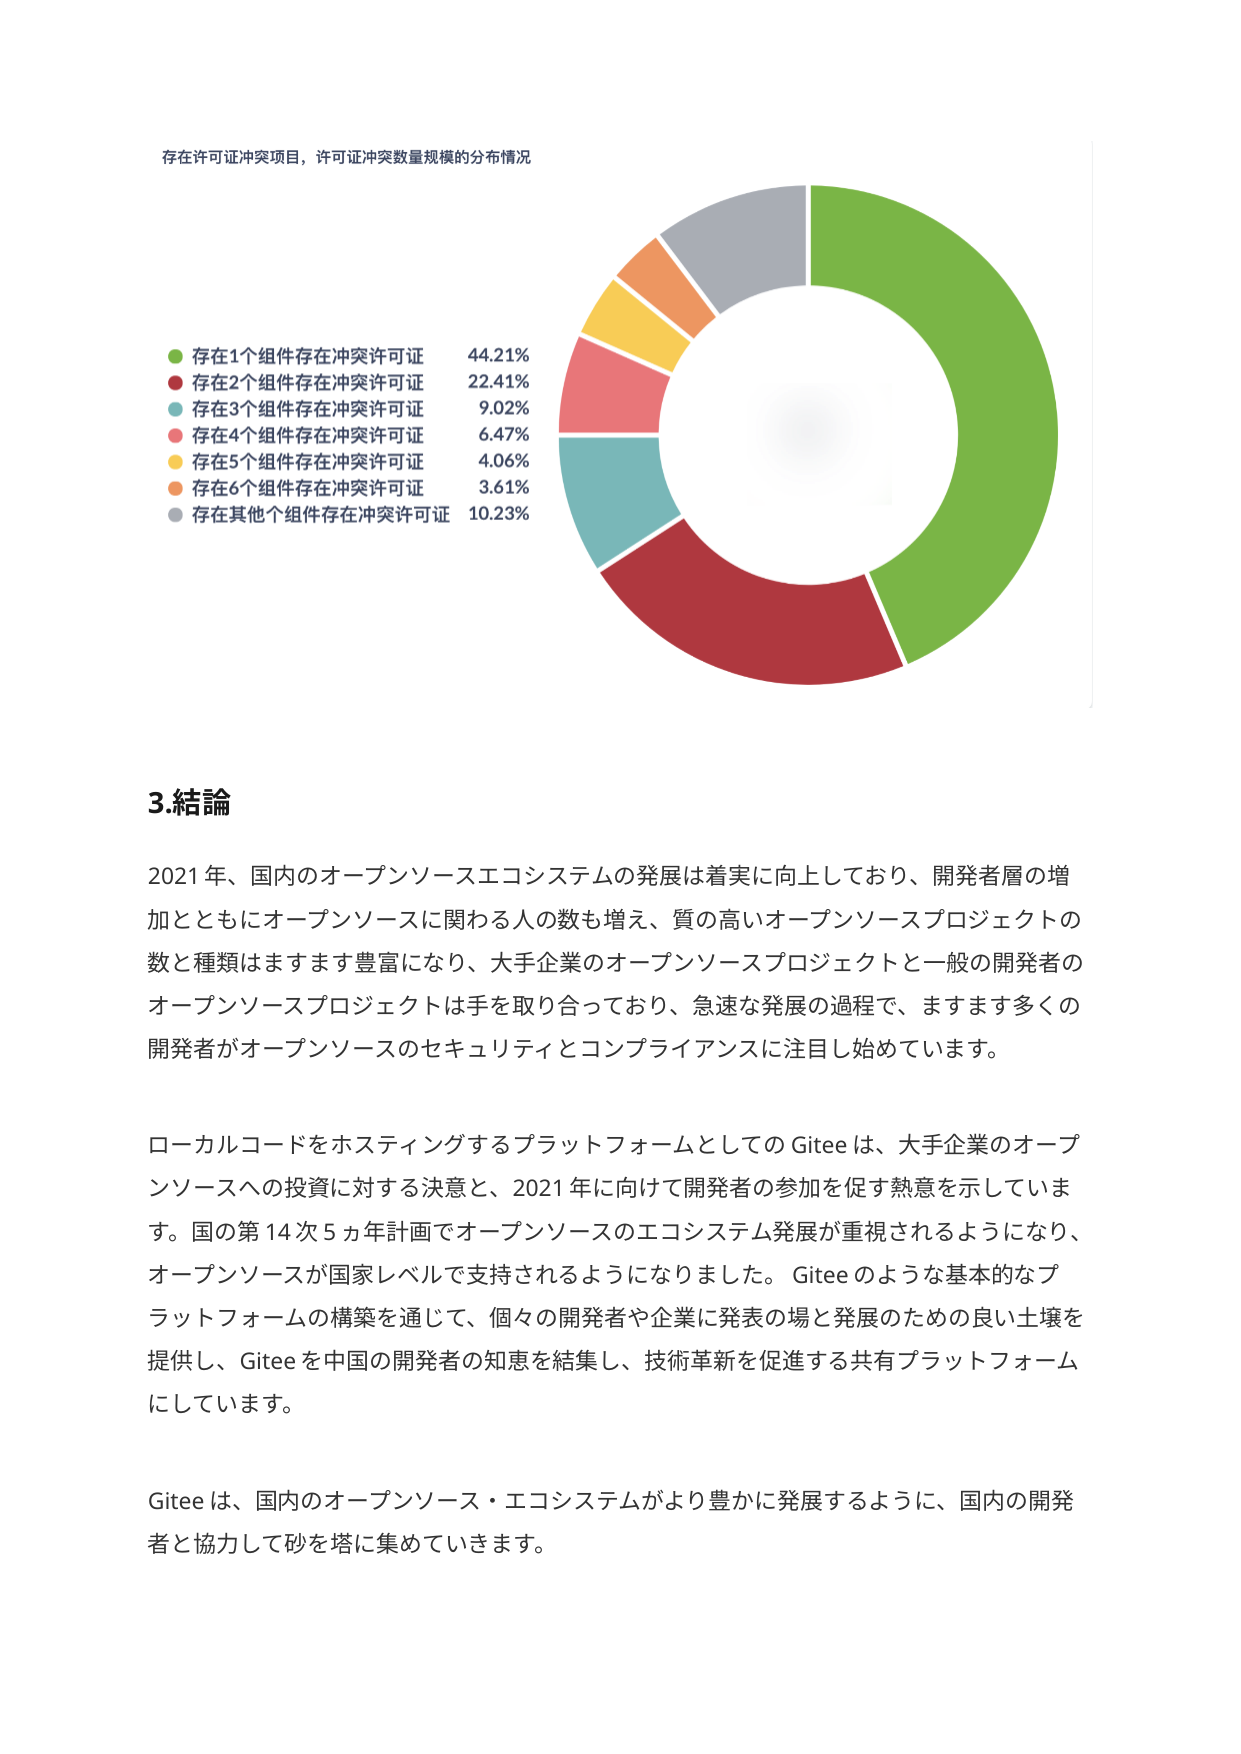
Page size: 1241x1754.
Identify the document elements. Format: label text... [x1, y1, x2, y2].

text 2021年、国内のオープンソースエコシステムの発展は着実に向上しており、開発者層の増加とともにオープンソースに関わる人の数も増え、質の高いオープンソースプロジェクトの数と種類はますます豊富になり、大手企業のオープンソースプロジェクトと一般の開発者のオープンソースプロジェクトは手を取り合っており、急速な発展の過程で、ますます多くの開発者がオープンソースのセキュリティとコンプライアンスに注目し始めています。 [148, 858, 1093, 1064]
picture [147, 141, 1093, 708]
text ローカルコードをホスティングするプラットフォームとしてのGiteeは、大手企業のオープンソースへの投資に対する決意と、2021年に向けて開発者の参加を促す熱意を示しています。国の第14次5ヵ年計画でオープンソースのエコシステム発展が重視されるようになり、オープンソースが国家レベルで支持されるようになりました。 Giteeのような基本的なプラットフォームの構築を通じて、個々の開発者や企業に発表の場と発展のための良い土壌を提供し、Giteeを中国の開発者の知恵を結集し、技術革新を促進する共有プラットフォームにしています。 [148, 1127, 1093, 1419]
subtitle 3.結論 [148, 780, 1093, 822]
text Giteeは、国内のオープンソース・エコシステムがより豊かに発展するように、国内の開発者と協力して砂を塔に集めていきます。 [148, 1483, 1093, 1559]
